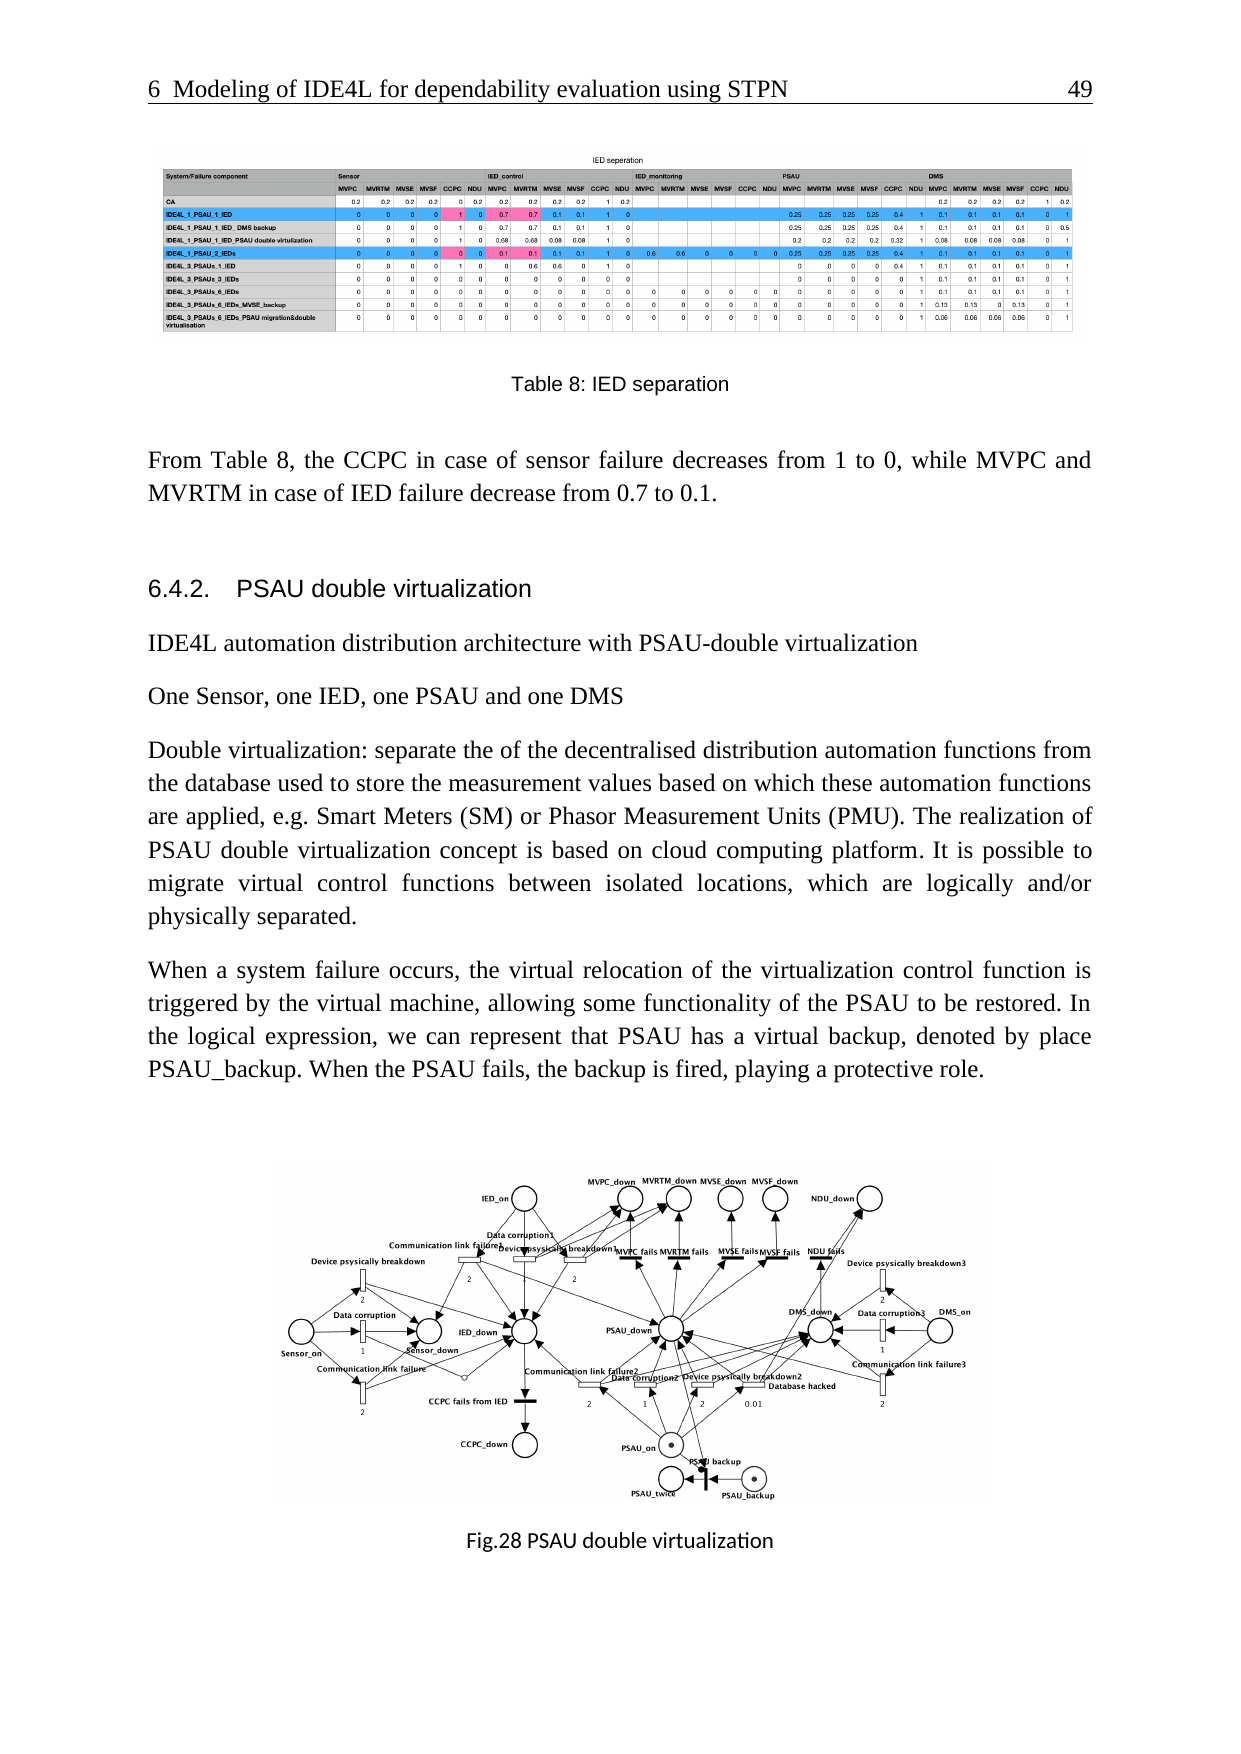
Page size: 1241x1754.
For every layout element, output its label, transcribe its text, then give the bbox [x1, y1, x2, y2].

text Fig.28 PSAU double virtualization [148, 1527, 1093, 1554]
text IDE4L automation distribution architecture with PSAU-double virtualization [148, 628, 1093, 656]
picture [149, 147, 1091, 342]
text One Sensor, one IED, one PSAU and one DMS [148, 681, 1093, 710]
text Table 8: IED separation [148, 372, 1093, 396]
picture [272, 1161, 993, 1502]
text Double virtualization: separate the of the decentralised distribution automation functions from the database used to store the measurement values based on which these automation functions are applied, e.g. Smart Meters (SM) or Phasor Measurement Units (PMU). The realization of PSAU double virtualization concept is based on cloud computing platform. It is possible to migrate virtual control functions between isolated locations, which are logically and/or physically separated. [148, 735, 1093, 930]
text When a system failure occurs, the virtual relocation of the virtualization control function is triggered by the virtual machine, allowing some functionality of the PSAU to be restored. In the logical expression, we can represent that PSAU has a virtual backup, denoted by place PSAU_backup. When the PSAU fails, the backup is fired, playing a protective role. [148, 955, 1093, 1083]
title PSAU double virtualization [148, 574, 1093, 603]
text From Table 8, the CCPC in case of sensor failure decreases from 1 to 0, while MVPC and MVRTM in case of IED failure decrease from 0.7 to 0.1. [148, 445, 1093, 507]
